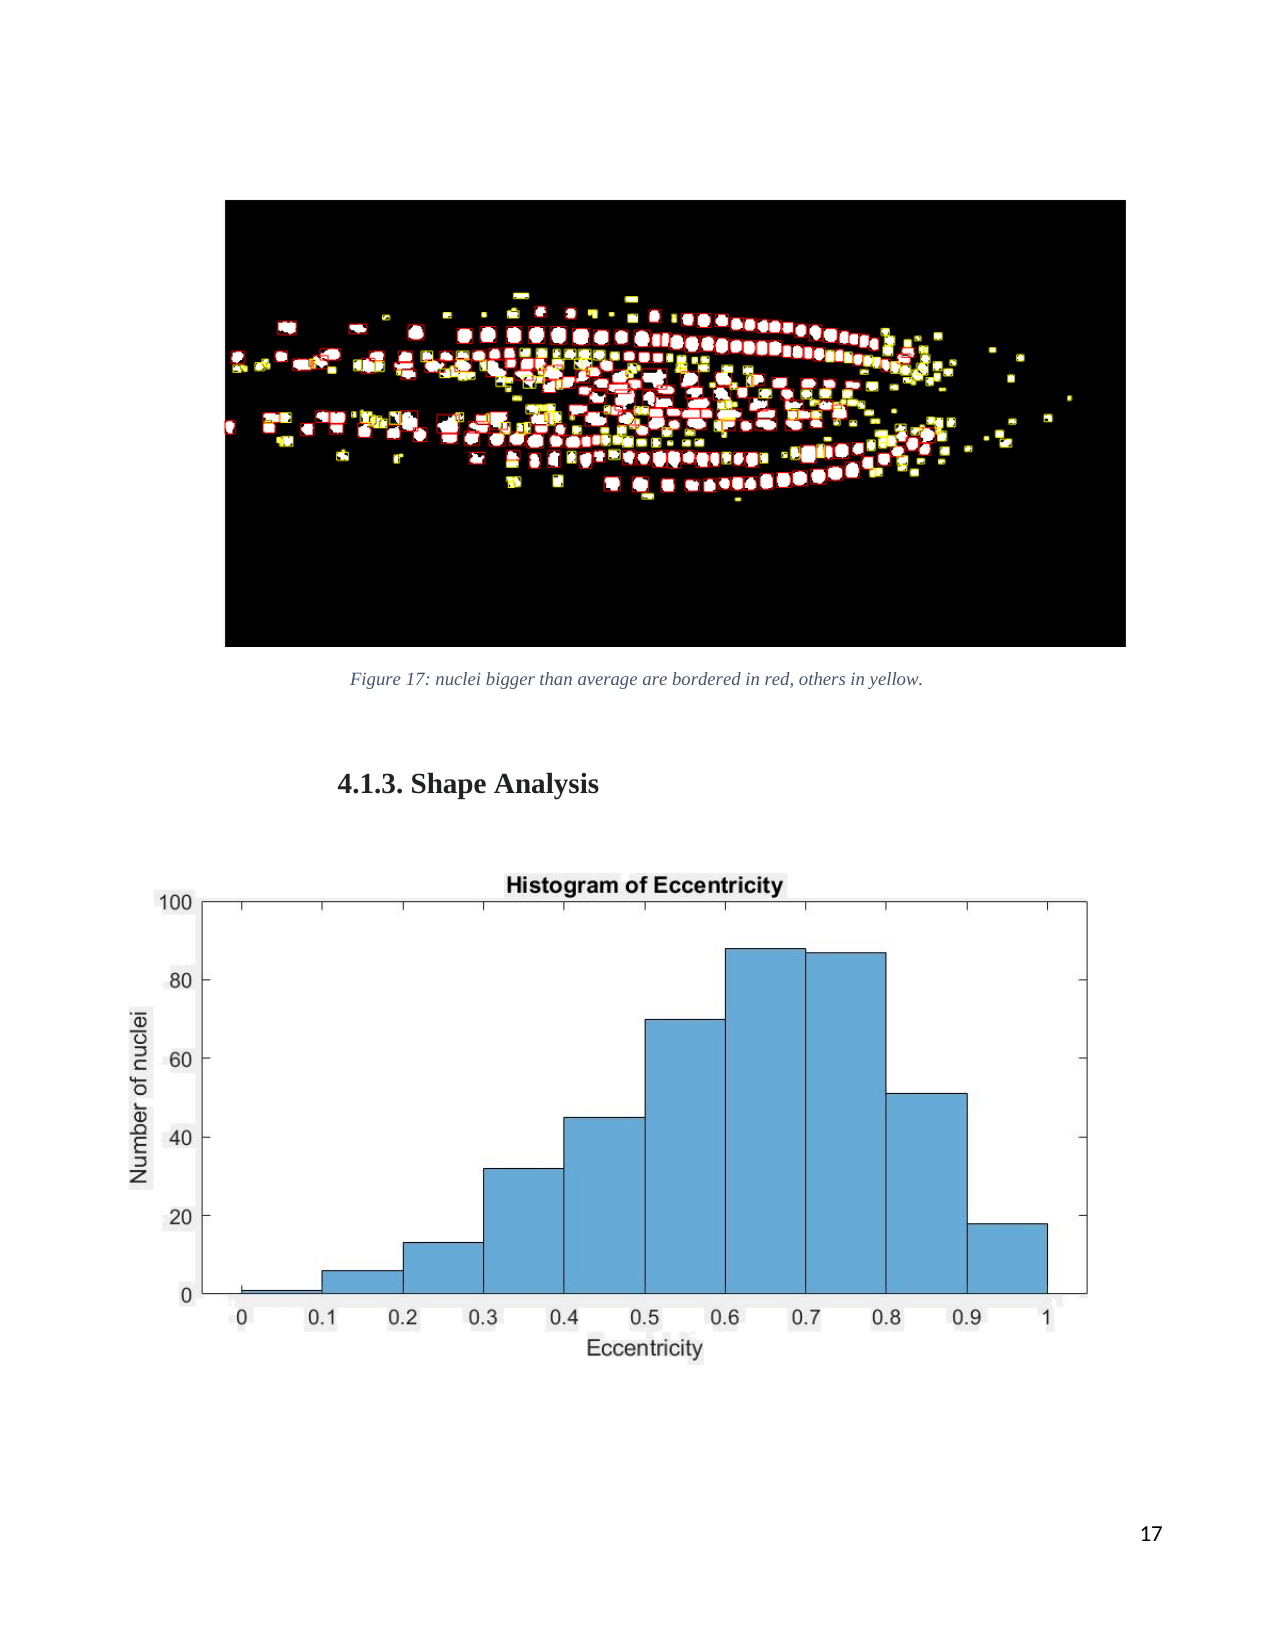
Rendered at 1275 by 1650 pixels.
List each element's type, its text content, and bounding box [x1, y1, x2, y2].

picture [112, 823, 1096, 1365]
picture [223, 199, 1127, 647]
text 4.1.3. Shape Analysis [337, 767, 1162, 800]
